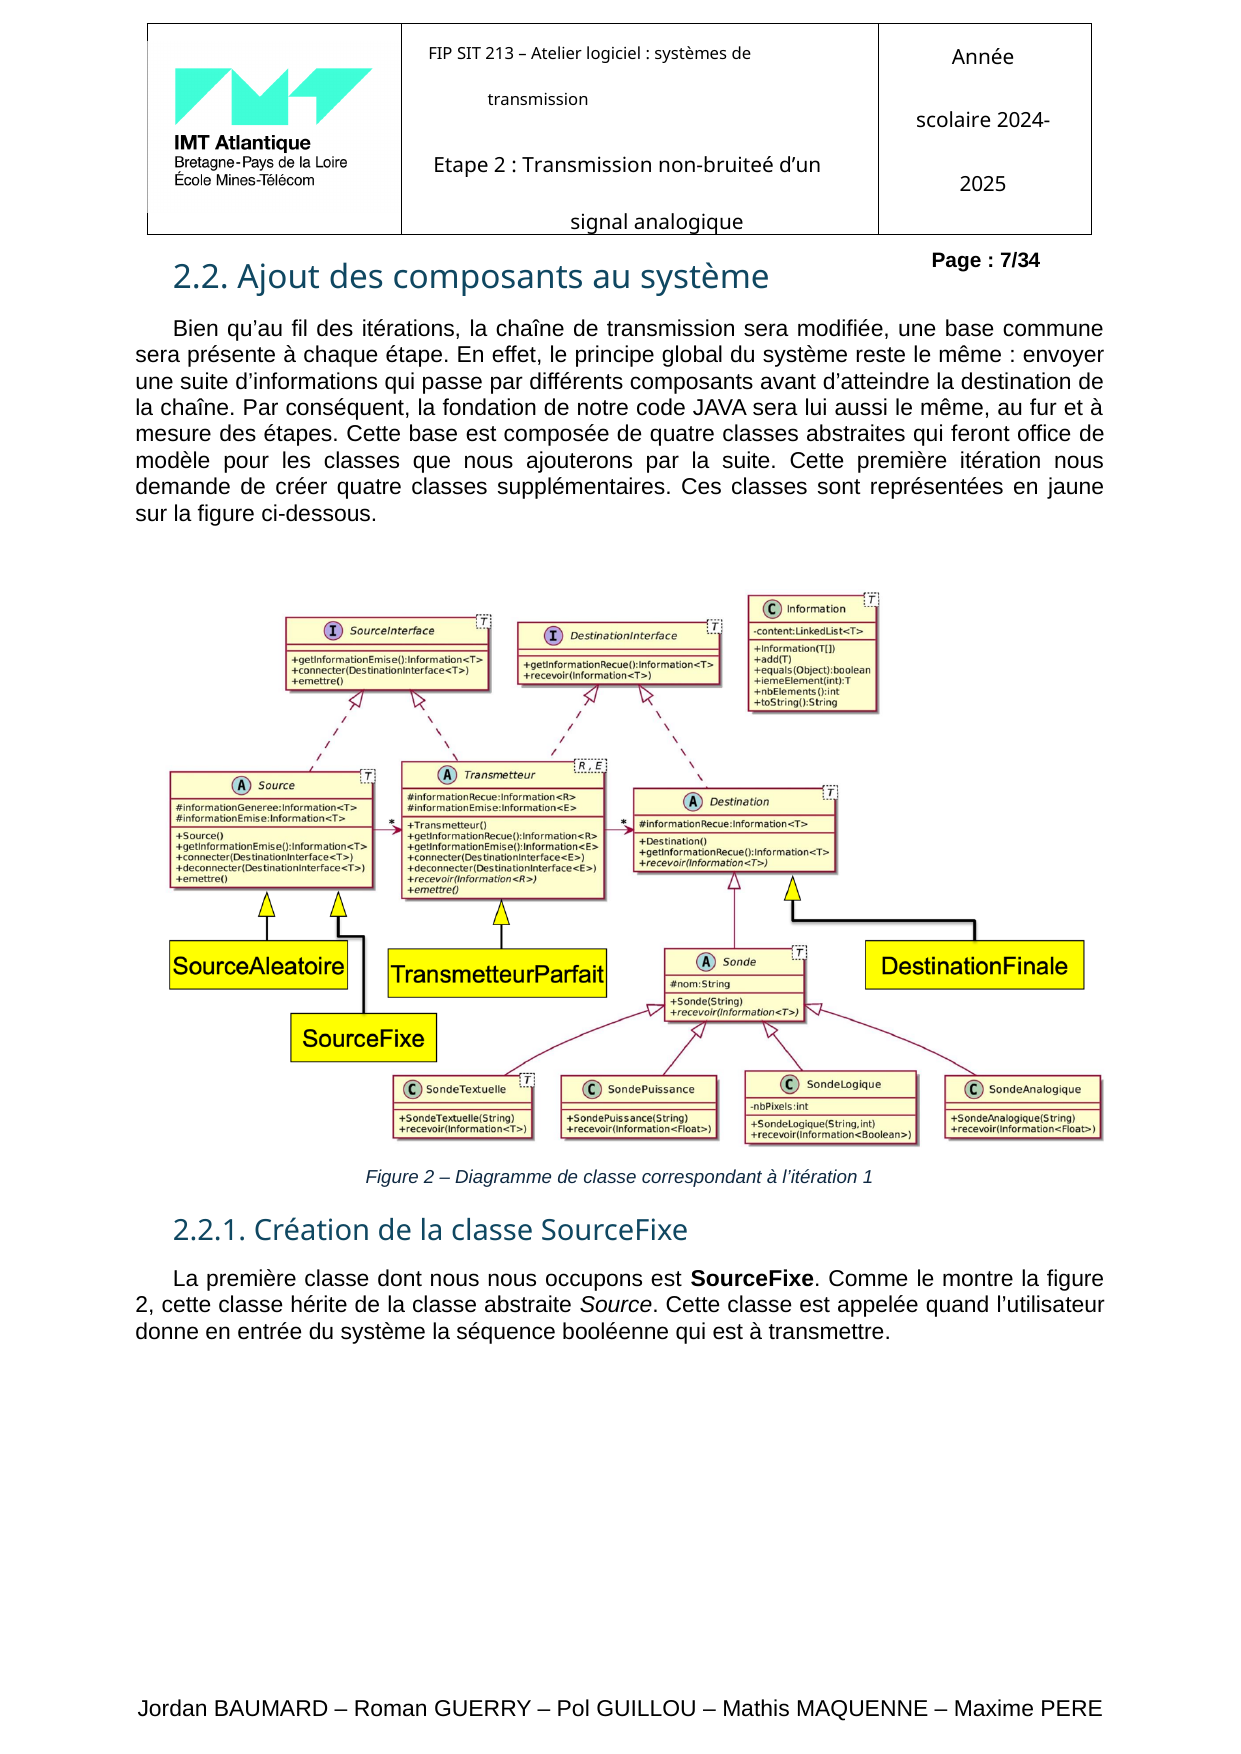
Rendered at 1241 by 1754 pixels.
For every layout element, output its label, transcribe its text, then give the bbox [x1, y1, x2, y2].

picture [135, 585, 1105, 1150]
picture [147, 41, 401, 213]
text La première classe dont nous nous occupons est SourceFixe. Comme le montre la figure 2, cette classe hérite de la classe abstraite Source. Cette classe est appelée quand l’utilisateur donne en entrée du système la séquence booléenne qui est à transmettre. [135, 1265, 1105, 1344]
text Bien qu’au fil des itérations, la chaîne de transmission sera modifiée, une base commune sera présente à chaque étape. En effet, le principe global du système reste le même : envoyer une suite d’informations qui passe par différents composants avant d’atteindre la destination de la chaîne. Par conséquent, la fondation de notre code JAVA sera lui aussi le même, au fur et à mesure des étapes. Cette base est composée de quatre classes abstraites qui feront office de modèle pour les classes que nous ajouterons par la suite. Cette première itération nous demande de créer quatre classes supplémentaires. Ces classes sont représentées en jaune sur la figure ci-dessous. [135, 315, 1105, 526]
subtitle 2.2.1. Création de la classe SourceFixe [135, 1209, 1105, 1248]
subtitle 2.2. Ajout des composants au système [135, 253, 1105, 298]
text Figure 2 – Diagramme de classe correspondant à l’itération 1 [135, 1166, 1105, 1188]
